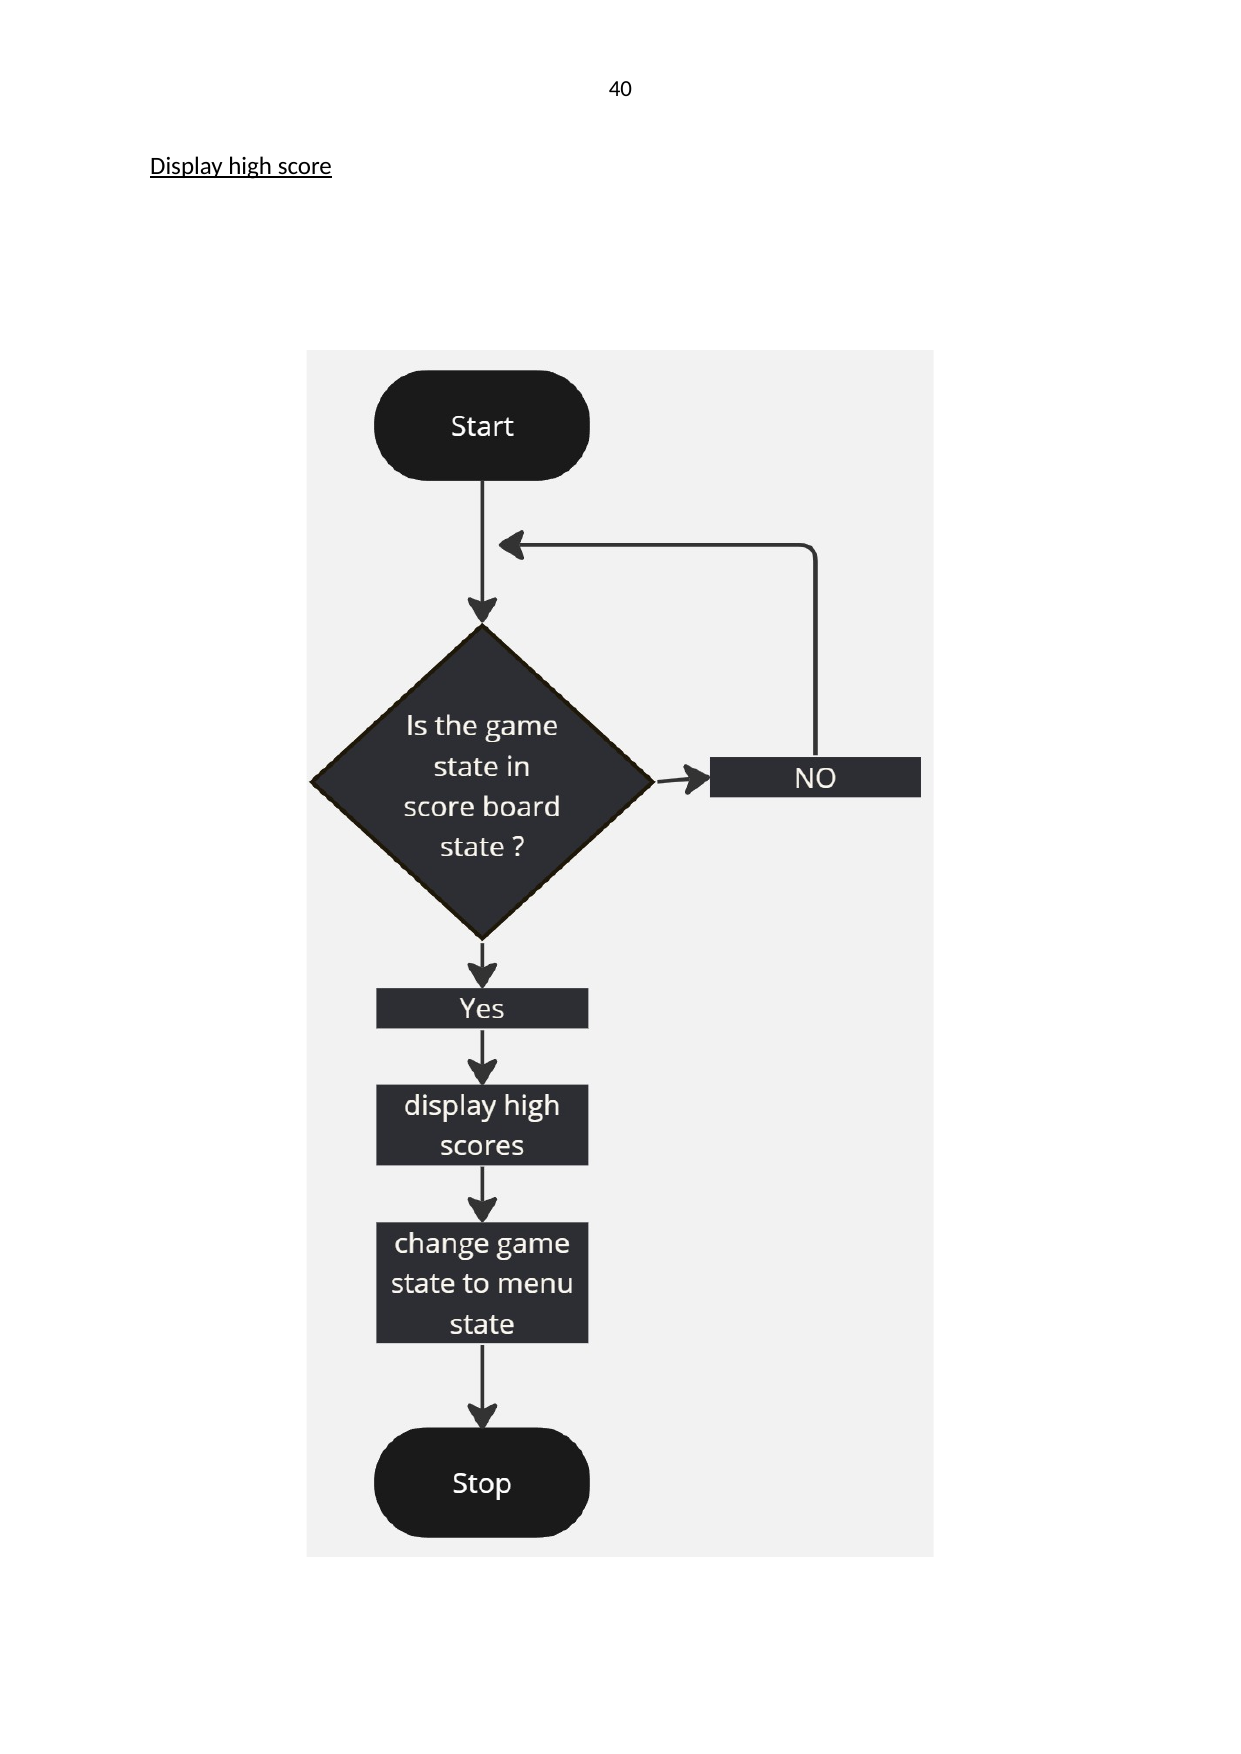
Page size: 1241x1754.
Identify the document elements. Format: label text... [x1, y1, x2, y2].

picture [306, 350, 934, 1557]
text Display high score [150, 150, 1090, 181]
